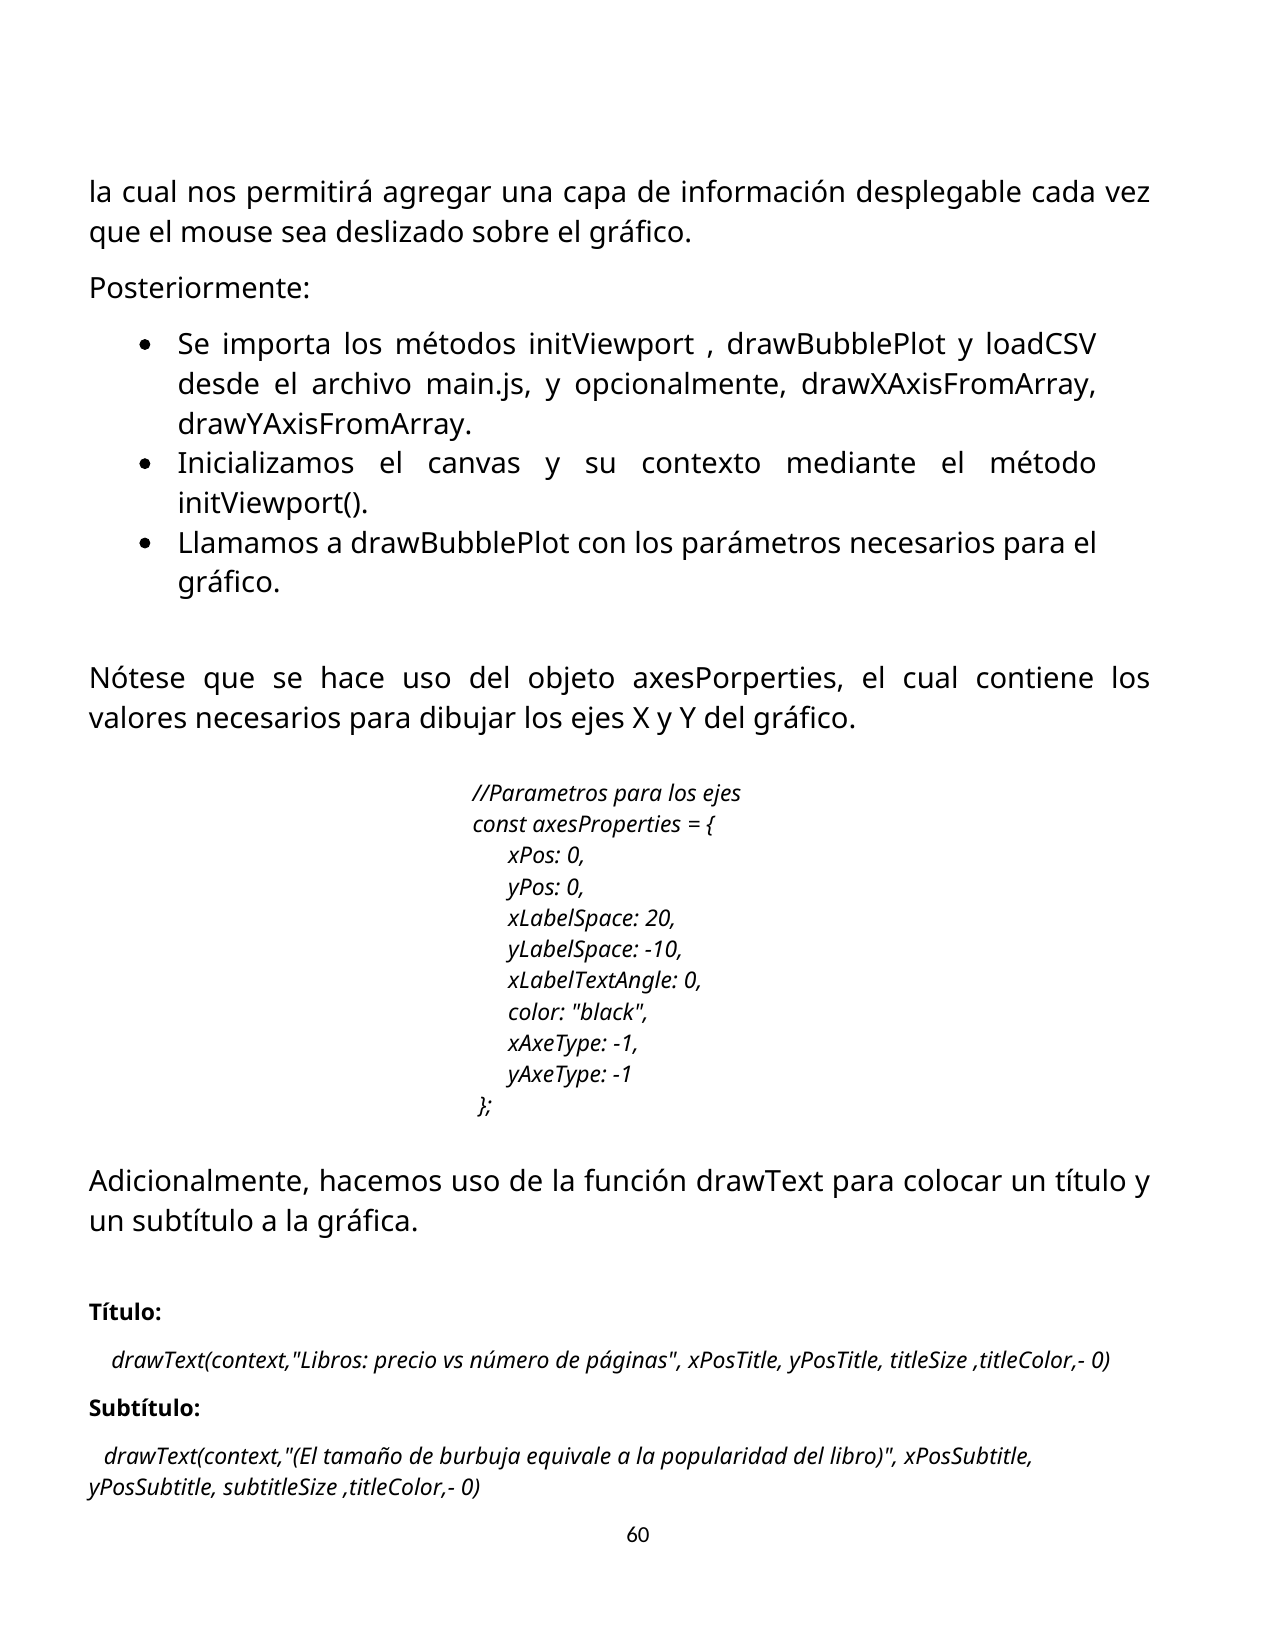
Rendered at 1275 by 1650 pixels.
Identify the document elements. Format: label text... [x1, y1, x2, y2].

text const axesProperties = { [472, 808, 1152, 839]
text xLabelTextAngle: 0, [472, 964, 1152, 996]
text drawText(context,"Libros: precio vs número de páginas", xPosTitle, yPosTitle, titleSize ,titleColor,- 0) [88, 1344, 1152, 1375]
text color: "black", [472, 996, 1152, 1027]
list Inicializamos el canvas y su contexto mediante el método initViewport(). [140, 443, 1098, 522]
text xLabelSpace: 20, [472, 902, 1152, 933]
text //Parametros para los ejes [398, 777, 1152, 808]
text la cual nos permitirá agregar una capa de información desplegable cada vez que el mouse sea deslizado sobre el gráfico. [88, 171, 1152, 251]
text xPos: 0, [472, 839, 1152, 871]
list Llamamos a drawBubblePlot con los parámetros necesarios para el gráfico. [140, 522, 1098, 601]
text Título: [88, 1296, 1152, 1327]
text Posteriormente: [88, 267, 1152, 307]
text }; [472, 1089, 1152, 1121]
text yAxeType: -1 [472, 1058, 1152, 1089]
text Subtítulo: [88, 1392, 1152, 1423]
list Se importa los métodos initViewport , drawBubblePlot y loadCSV desde el archivo main.js, y opcionalmente, drawXAxisFromArray, drawYAxisFromArray. [140, 324, 1098, 443]
text yPos: 0, [472, 871, 1152, 902]
text yLabelSpace: -10, [472, 933, 1152, 964]
text drawText(context,"(El tamaño de burbuja equivale a la popularidad del libro)", xPosSubtitle, yPosSubtitle, subtitleSize ,titleColor,- 0) [88, 1440, 1152, 1502]
text Adicionalmente, hacemos uso de la función drawText para colocar un título y un subtítulo a la gráfica. [88, 1160, 1152, 1240]
text Nótese que se hace uso del objeto axesPorperties, el cual contiene los valores necesarios para dibujar los ejes X y Y del gráfico. [88, 658, 1152, 737]
text xAxeType: -1, [472, 1027, 1152, 1058]
